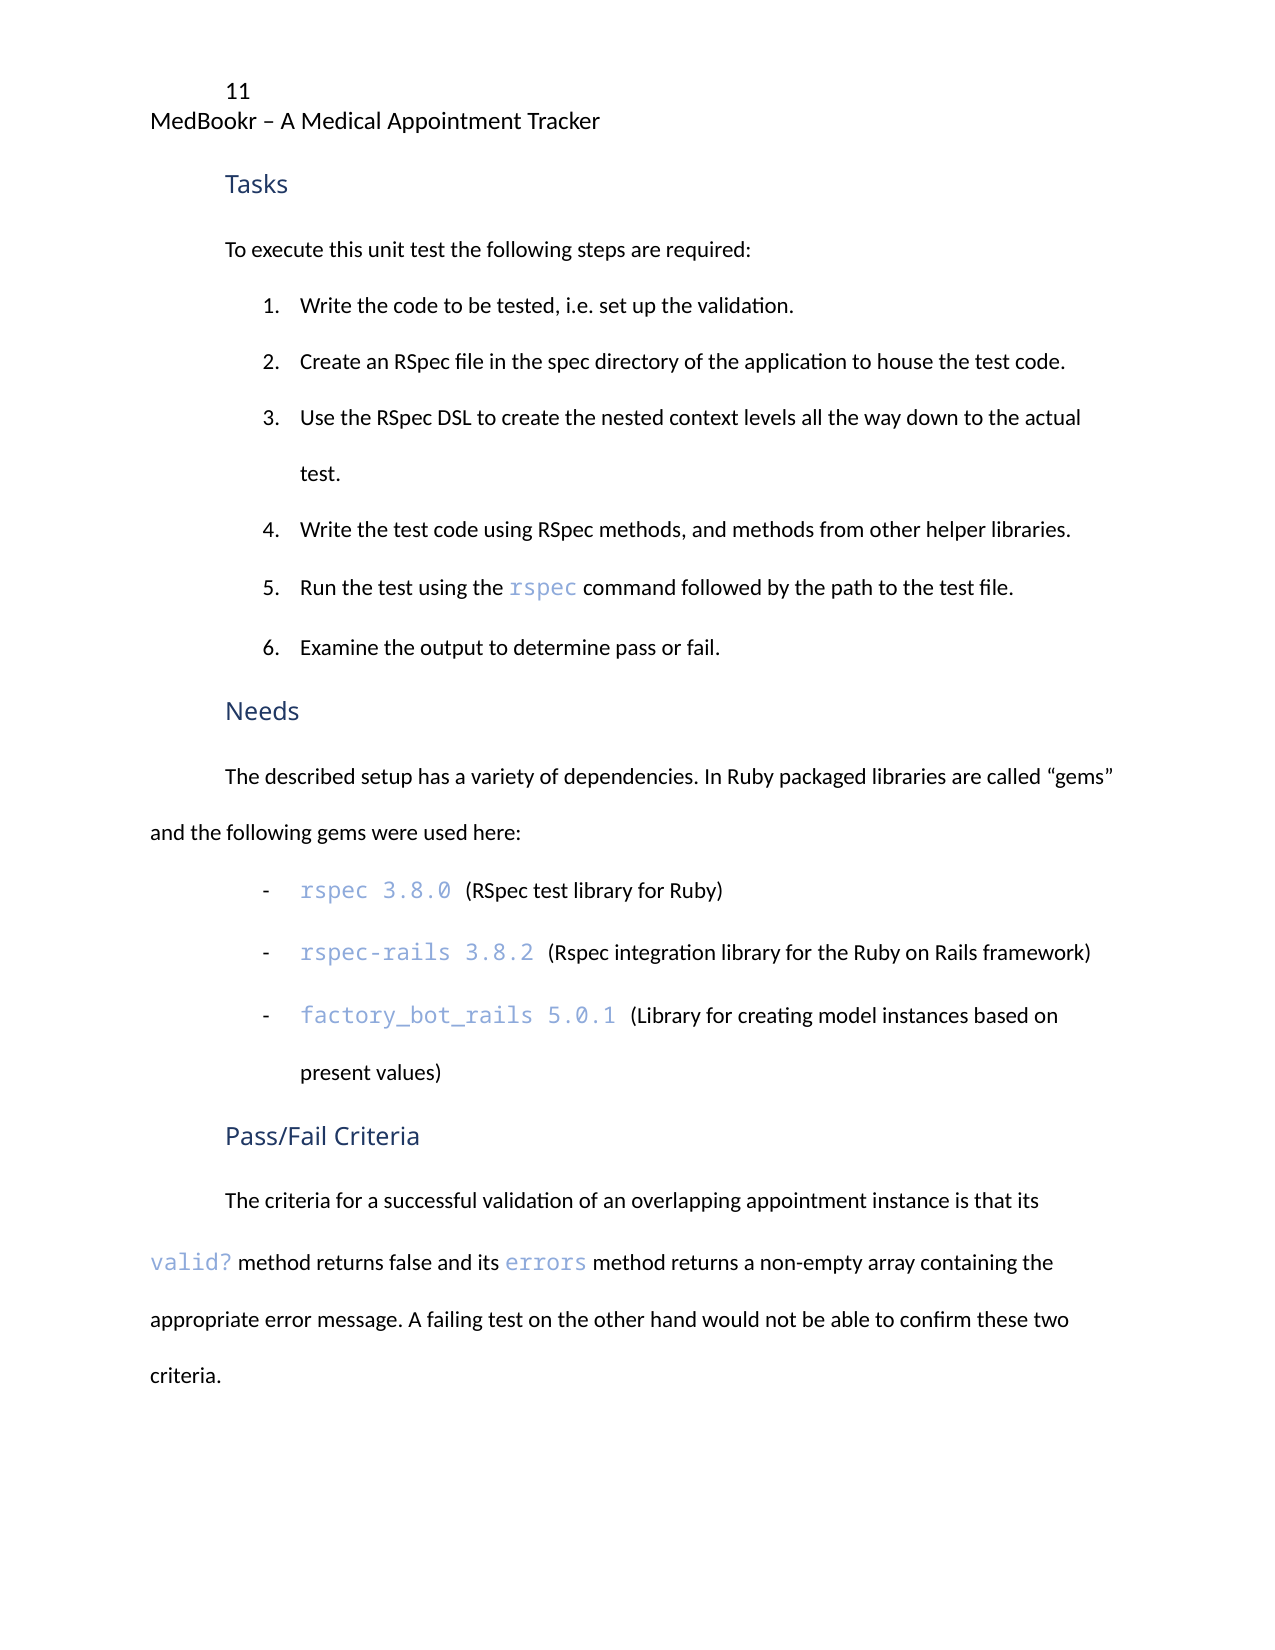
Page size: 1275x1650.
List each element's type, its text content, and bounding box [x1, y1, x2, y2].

list Examine the output to determine pass or fail. [262, 633, 1125, 661]
subtitle Tasks [150, 167, 1125, 201]
list Create an RSpec file in the spec directory of the application to house the test code. [262, 347, 1125, 375]
list Write the test code using RSpec methods, and methods from other helper libraries. [262, 515, 1125, 543]
list Write the code to be tested, i.e. set up the validation. [262, 291, 1125, 319]
list Run the test using the rspec command followed by the path to the test file. [262, 571, 1125, 602]
list rspec 3.8.0 (RSpec test library for Ruby) [262, 874, 1125, 905]
text The described setup has a variety of dependencies. In Ruby packaged libraries are called “gems” and the following gems were used here: [150, 762, 1125, 846]
text To execute this unit test the following steps are required: [150, 235, 1125, 263]
list Use the RSpec DSL to create the nested context levels all the way down to the actual test. [262, 403, 1125, 487]
text The criteria for a successful validation of an overlapping appointment instance is that its valid? method returns false and its errors method returns a non-empty array containing the appropriate error message. A failing test on the other hand would not be able to confirm these two criteria. [150, 1186, 1125, 1389]
subtitle Pass/Fail Criteria [150, 1118, 1125, 1152]
list rspec-rails 3.8.2 (Rspec integration library for the Ruby on Rails framework) [262, 936, 1125, 968]
list factory_bot_rails 5.0.1 (Library for creating model instances based on present values) [262, 999, 1125, 1086]
subtitle Needs [150, 694, 1125, 728]
